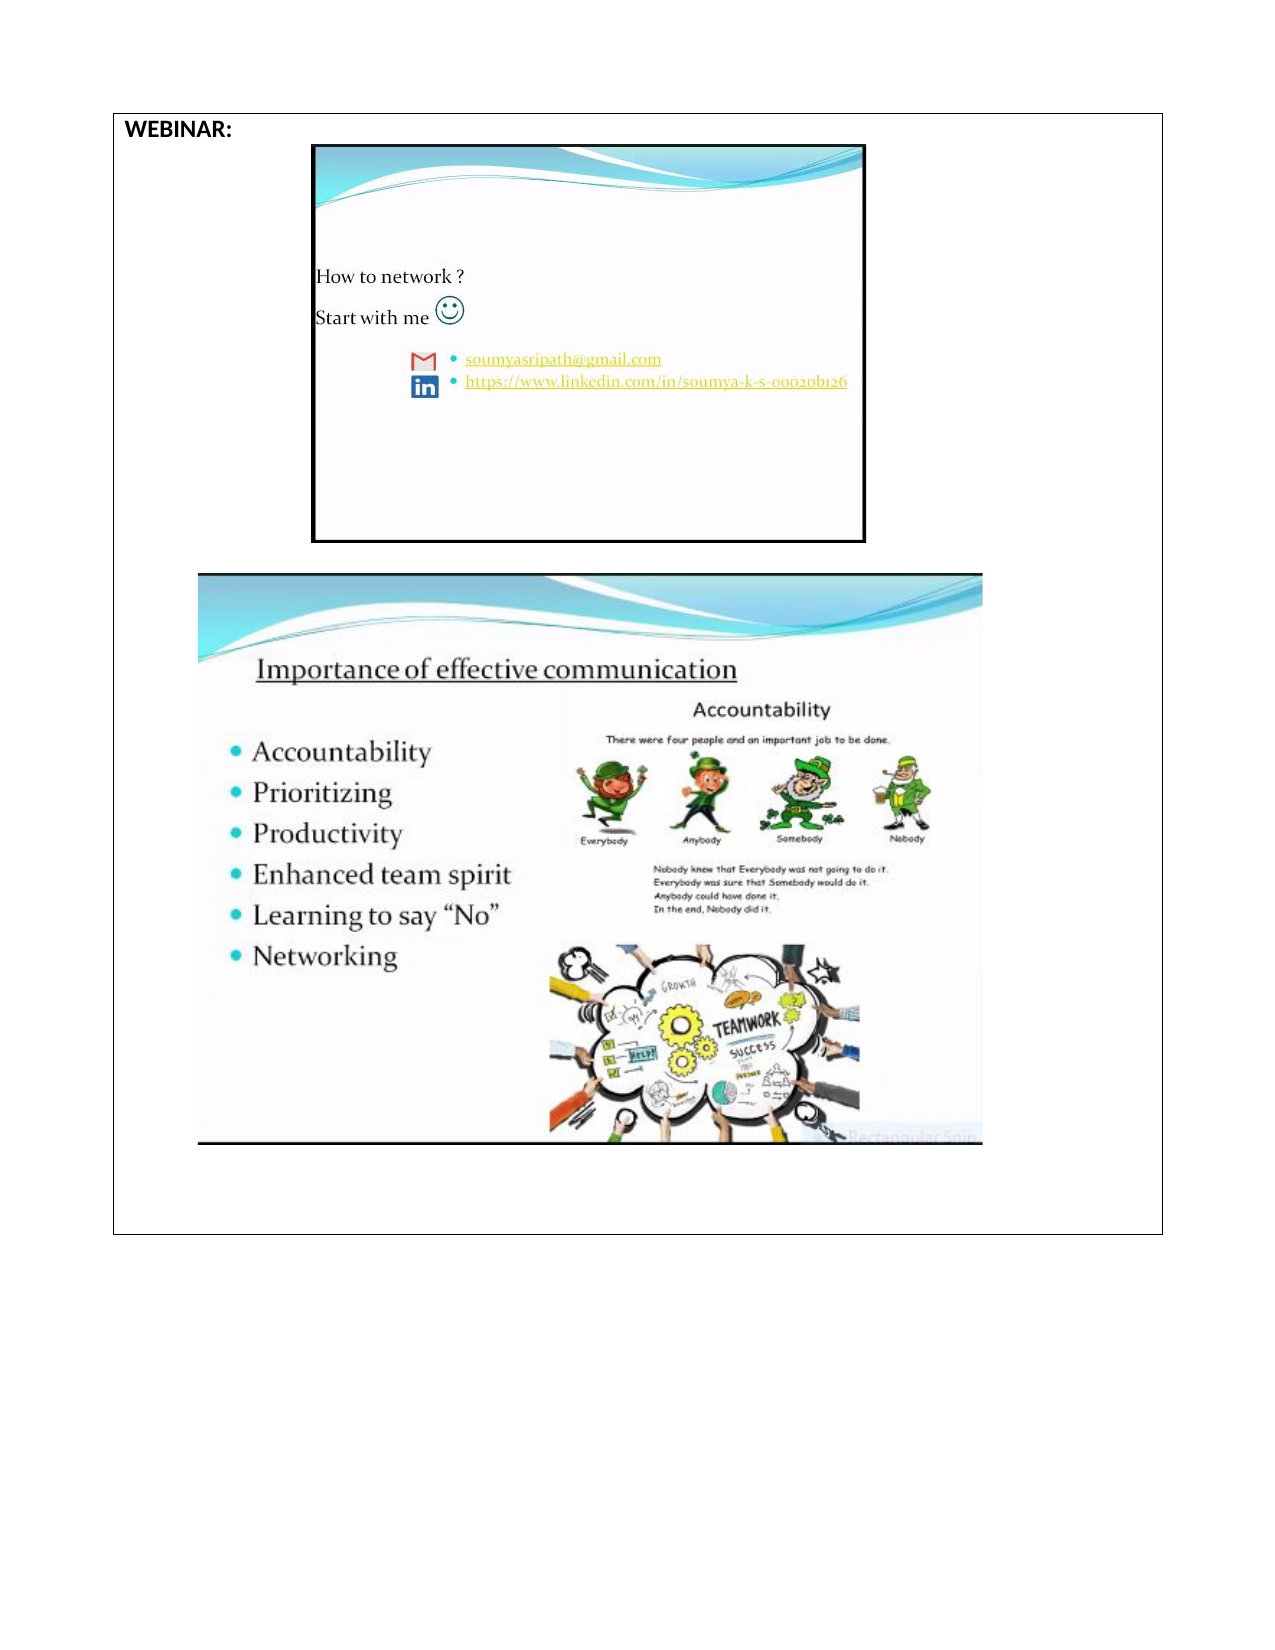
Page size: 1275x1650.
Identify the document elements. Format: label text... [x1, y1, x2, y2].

picture [311, 144, 867, 543]
table_cell WEBINAR: [114, 114, 1162, 1234]
picture [197, 573, 983, 1145]
